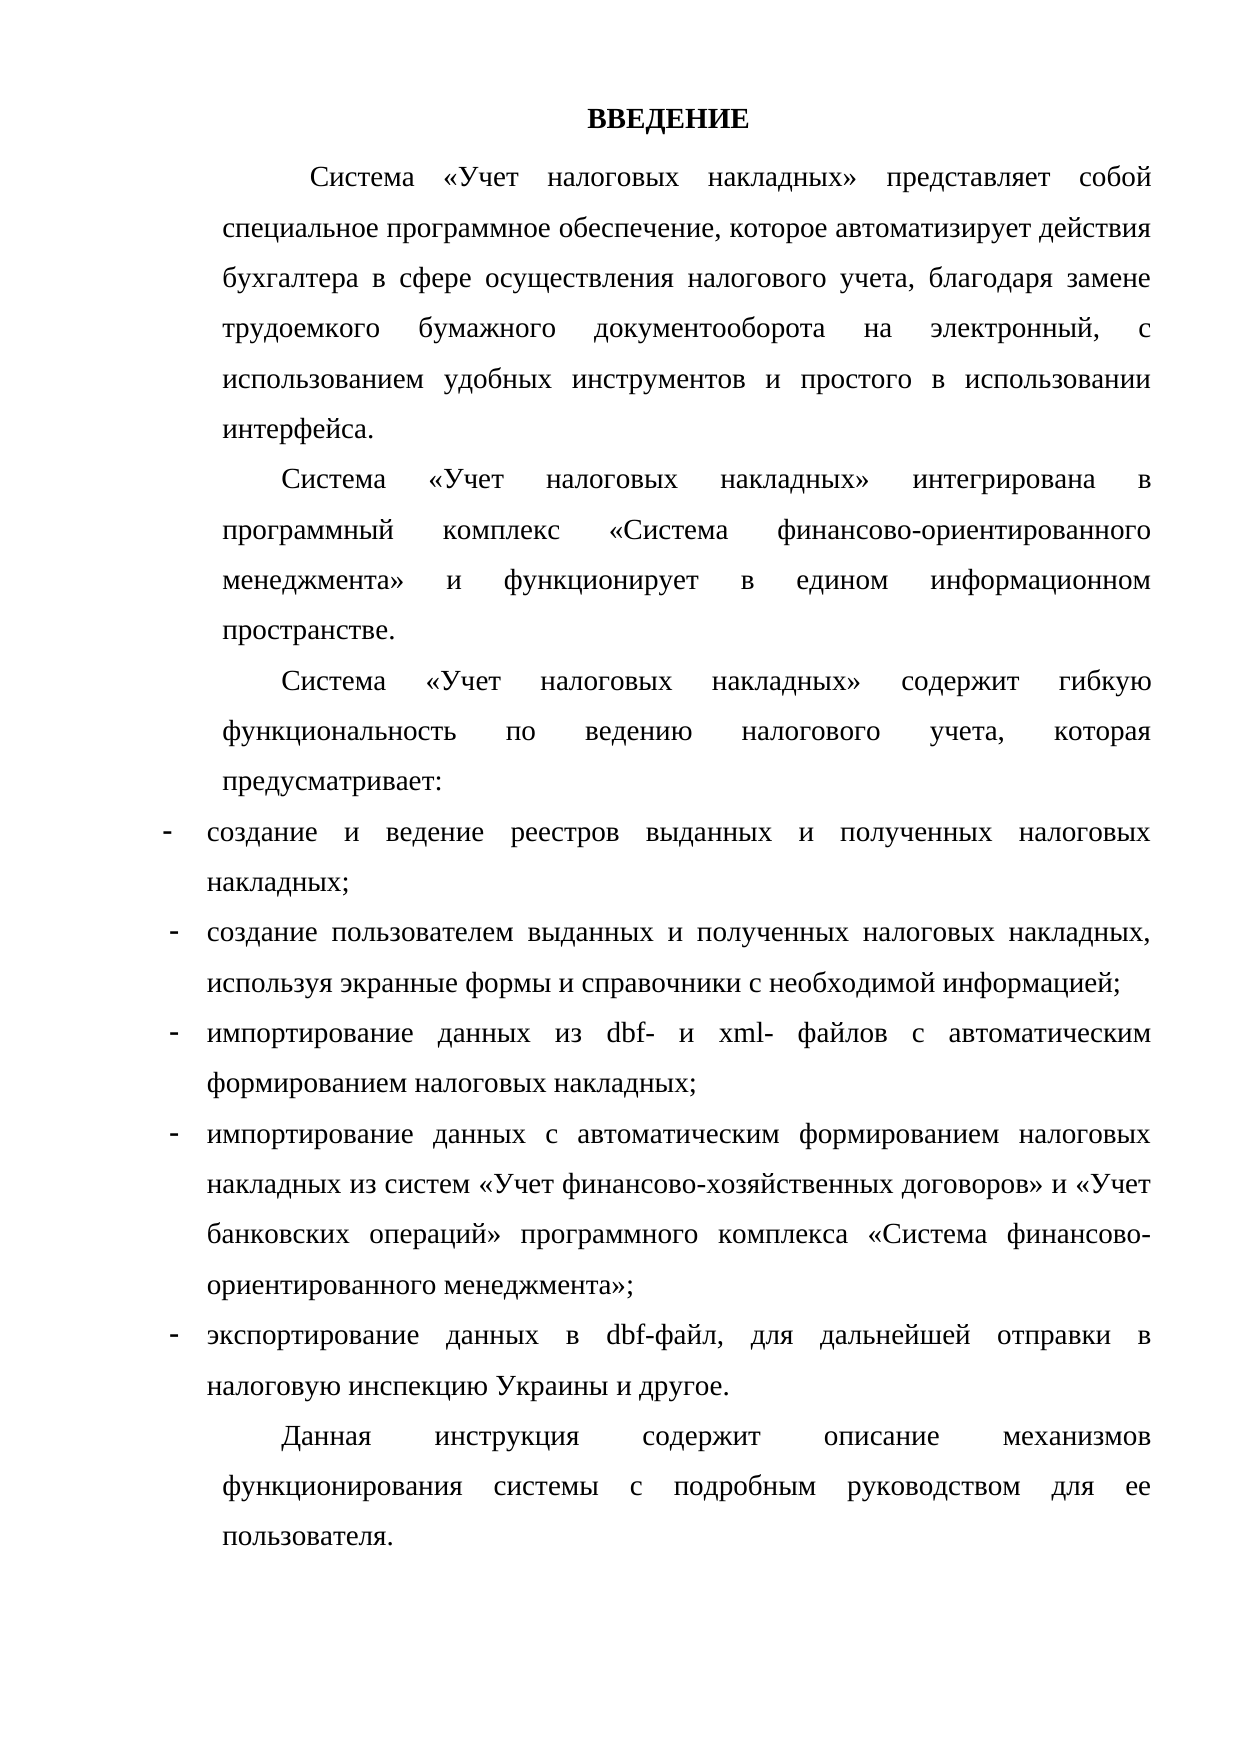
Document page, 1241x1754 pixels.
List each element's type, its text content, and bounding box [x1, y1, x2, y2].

text Система «Учет налоговых накладных» интегрирована в программный комплекс «Система финансово-ориентированного менеджмента» и функционирует в едином информационном пространстве. [222, 461, 1152, 646]
list экспортирование данных в dbf-файл, для дальнейшей отправки в налоговую инспекцию Украины и другое. [169, 1317, 1152, 1401]
list создание пользователем выданных и полученных налоговых накладных, используя экранные формы и справочники с необходимой информацией; [169, 914, 1152, 998]
list импортирование данных из dbf- и xml- файлов с автоматическим формированием налоговых накладных; [169, 1015, 1152, 1099]
text Система «Учет налоговых накладных» содержит гибкую функциональность по ведению налогового учета, которая предусматривает: [222, 663, 1152, 797]
list создание и ведение реестров выданных и полученных налоговых накладных; [162, 814, 1152, 898]
text Система «Учет налоговых накладных» представляет собой специальное программное обеспечение, которое автоматизирует действия бухгалтера в сфере осуществления налогового учета, благодаря замене трудоемкого бумажного документооборота на электронный, с использованием удобных инструментов и простого в использовании интерфейса. [222, 159, 1152, 445]
list импортирование данных с автоматическим формированием налоговых накладных из систем «Учет финансово-хозяйственных договоров» и «Учет банковских операций» программного комплекса «Система финансово-ориентированного менеджмента»; [169, 1116, 1152, 1300]
text Данная инструкция содержит описание механизмов функционирования системы с подробным руководством для ее пользователя. [222, 1418, 1152, 1552]
title ВВЕДЕНИЕ [185, 101, 1152, 134]
